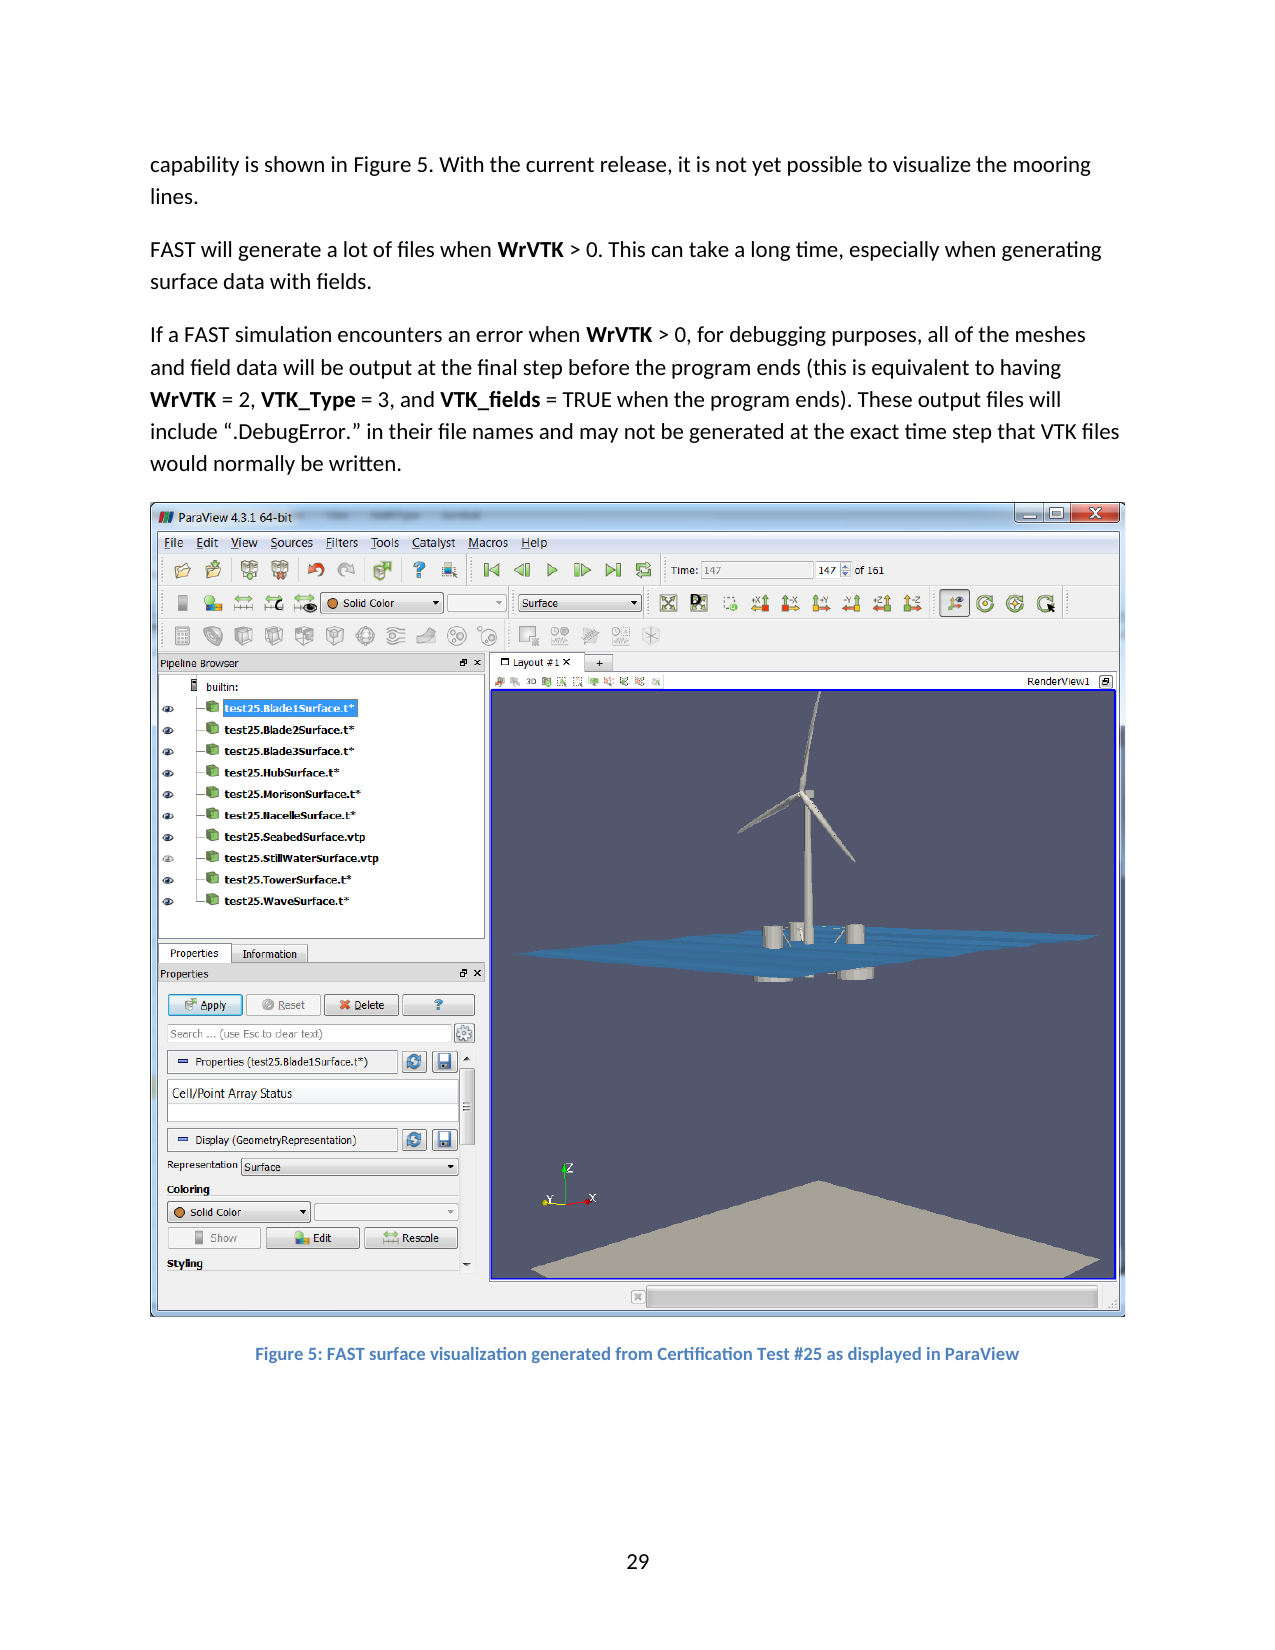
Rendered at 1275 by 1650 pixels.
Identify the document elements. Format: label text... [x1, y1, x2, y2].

text FAST will generate a lot of files when WrVTK > 0. This can take a long time, especially when generating surface data with fields. [150, 235, 1125, 295]
picture [150, 502, 1125, 1317]
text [150, 150, 1125, 210]
text If a FAST simulation encounters an error when WrVTK > 0, for debugging purposes, all of the meshes and field data will be output at the final step before the program ends (this is equivalent to having WrVTK = 2, VTK_Type = 3, and VTK_fields = TRUE when the program ends). These output files will include “.DebugError.” in their file names and may not be generated at the exact time step that VTK files would normally be written. [150, 320, 1125, 477]
